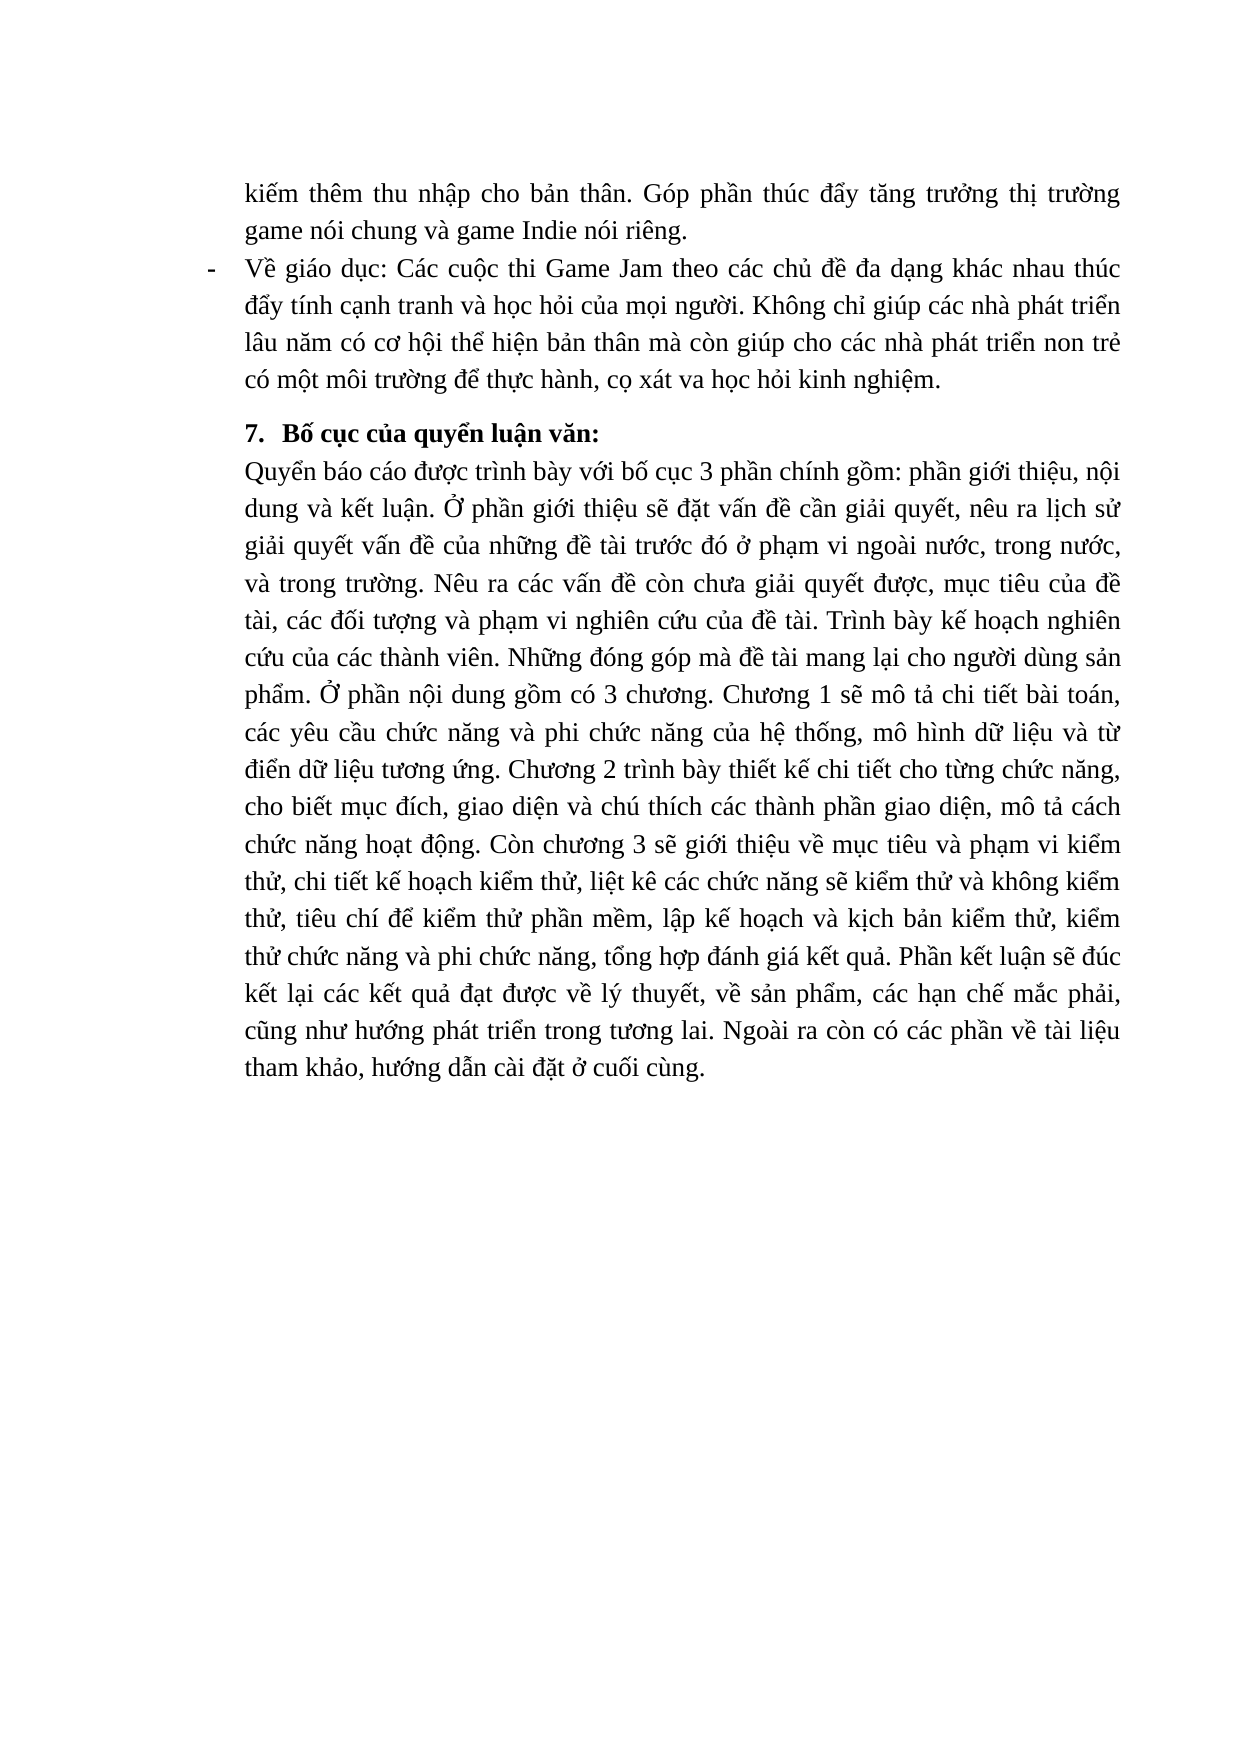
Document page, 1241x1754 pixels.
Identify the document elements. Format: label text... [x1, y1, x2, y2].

list Về giáo dục: Các cuộc thi Game Jam theo các chủ đề đa dạng khác nhau thúc đẩy tính cạnh tranh và học hỏi của mọi người. Không chỉ giúp các nhà phát triển lâu năm có cơ hội thể hiện bản thân mà còn giúp cho các nhà phát triển non trẻ có một môi trường để thực hành, cọ xát va học hỏi kinh nghiệm. [207, 252, 1122, 395]
subtitle Bố cục của quyển luận văn: [244, 418, 1122, 449]
text Quyển báo cáo được trình bày với bố cục 3 phần chính gồm: phần giới thiệu, nội dung và kết luận. Ở phần giới thiệu sẽ đặt vấn đề cần giải quyết, nêu ra lịch sử giải quyết vấn đề của những đề tài trước đó ở phạm vi ngoài nước, trong nước, và trong trường. Nêu ra các vấn đề còn chưa giải quyết được, mục tiêu của đề tài, các đối tượng và phạm vi nghiên cứu của đề tài. Trình bày kế hoạch nghiên cứu của các thành viên. Những đóng góp mà đề tài mang lại cho người dùng sản phẩm. Ở phần nội dung gồm có 3 chương. Chương 1 sẽ mô tả chi tiết bài toán, các yêu cầu chức năng và phi chức năng của hệ thống, mô hình dữ liệu và từ điển dữ liệu tương ứng. Chương 2 trình bày thiết kế chi tiết cho từng chức năng, cho biết mục đích, giao diện và chú thích các thành phần giao diện, mô tả cách chức năng hoạt động. Còn chương 3 sẽ giới thiệu về mục tiêu và phạm vi kiểm thử, chi tiết kế hoạch kiểm thử, liệt kê các chức năng sẽ kiểm thử và không kiểm thử, tiêu chí để kiểm thử phần mềm, lập kế hoạch và kịch bản kiểm thử, kiểm thử chức năng và phi chức năng, tổng hợp đánh giá kết quả. Phần kết luận sẽ đúc kết lại các kết quả đạt được về lý thuyết, về sản phẩm, các hạn chế mắc phải, cũng như hướng phát triển trong tương lai. Ngoài ra còn có các phần về tài liệu tham khảo, hướng dẫn cài đặt ở cuối cùng. [244, 455, 1122, 1083]
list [207, 177, 1122, 246]
